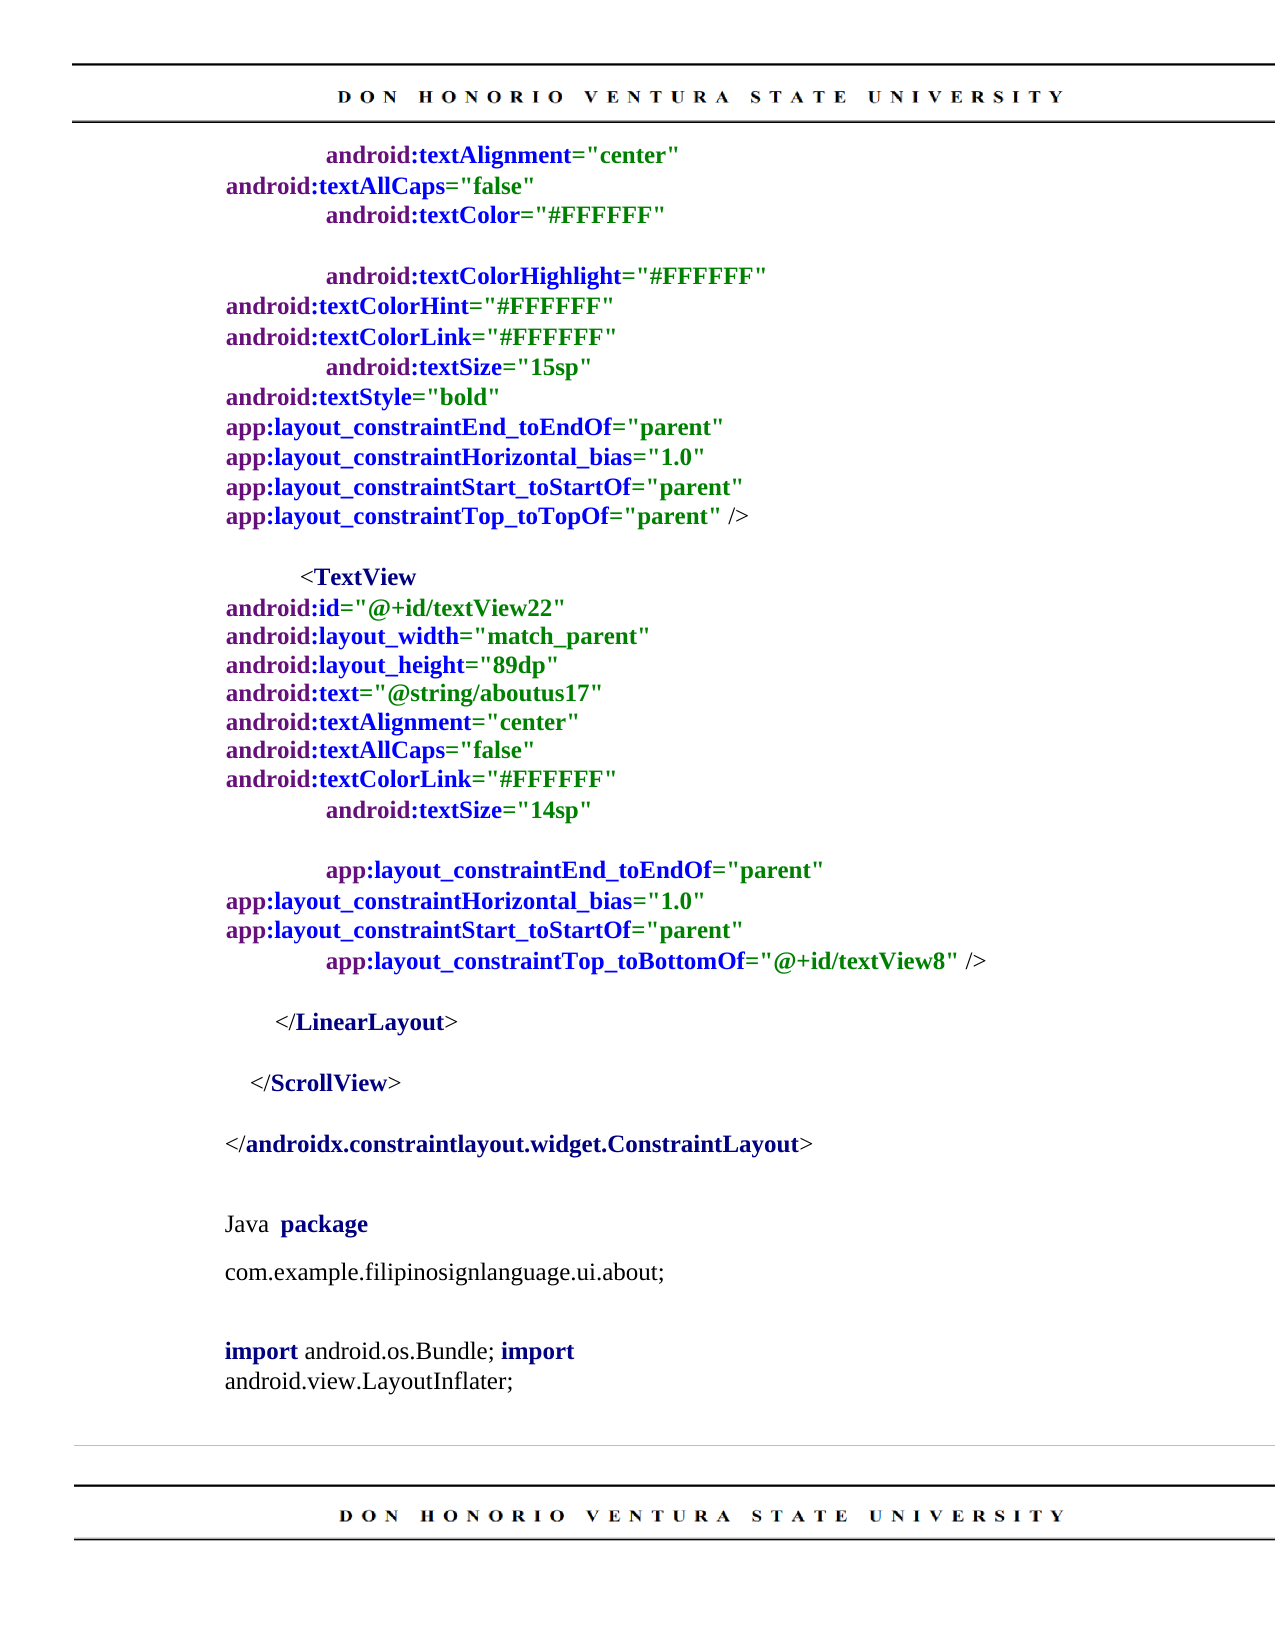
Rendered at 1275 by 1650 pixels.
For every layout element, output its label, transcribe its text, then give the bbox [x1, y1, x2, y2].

text android:textColorHint="#FFFFFF" [226, 292, 802, 320]
text android:id="@+id/textView22" android:layout_width="match_parent" android:layout_height="89dp" android:text="@string/aboutus17" android:textAlignment="center" android:textAllCaps="false" android:textColorLink="#FFFFFF" [226, 593, 802, 793]
text </LinearLayout> [224, 1007, 1083, 1036]
picture [71, 21, 1275, 141]
text app:layout_constraintHorizontal_bias="1.0" app:layout_constraintStart_toStartOf="parent" [226, 886, 1083, 945]
text app:layout_constraintTop_toBottomOf="@+id/textView8" /> [226, 946, 1083, 975]
text android:textSize="15sp" [226, 352, 802, 381]
text android:textSize="14sp" [226, 795, 1083, 824]
text </androidx.constraintlayout.widget.ConstraintLayout> [224, 1129, 1083, 1158]
text android:textStyle="bold" [226, 382, 802, 411]
text android:textColorHighlight="#FFFFFF" [226, 262, 802, 290]
text app:layout_constraintEnd_toEndOf="parent" app:layout_constraintHorizontal_bias="1.0" app:layout_constraintStart_toStartOf="parent" app:layout_constraintTop_toTopOf="parent" /> [226, 412, 1083, 530]
text android:textAllCaps="false" [226, 171, 1083, 199]
text app:layout_constraintEnd_toEndOf="parent" [226, 856, 1083, 884]
text android:textColor="#FFFFFF" [226, 201, 802, 230]
text <TextView [224, 562, 1083, 591]
picture [73, 1445, 1275, 1557]
text Java package com.example.filipinosignlanguage.ui.about; [224, 1209, 760, 1286]
text android:textColorLink="#FFFFFF" [226, 322, 1083, 351]
text import android.os.Bundle; import android.view.LayoutInflater; import android.view.View; import [224, 1336, 576, 1394]
text android:textAlignment="center" [226, 129, 802, 169]
text </ScrollView> [224, 1068, 1083, 1097]
